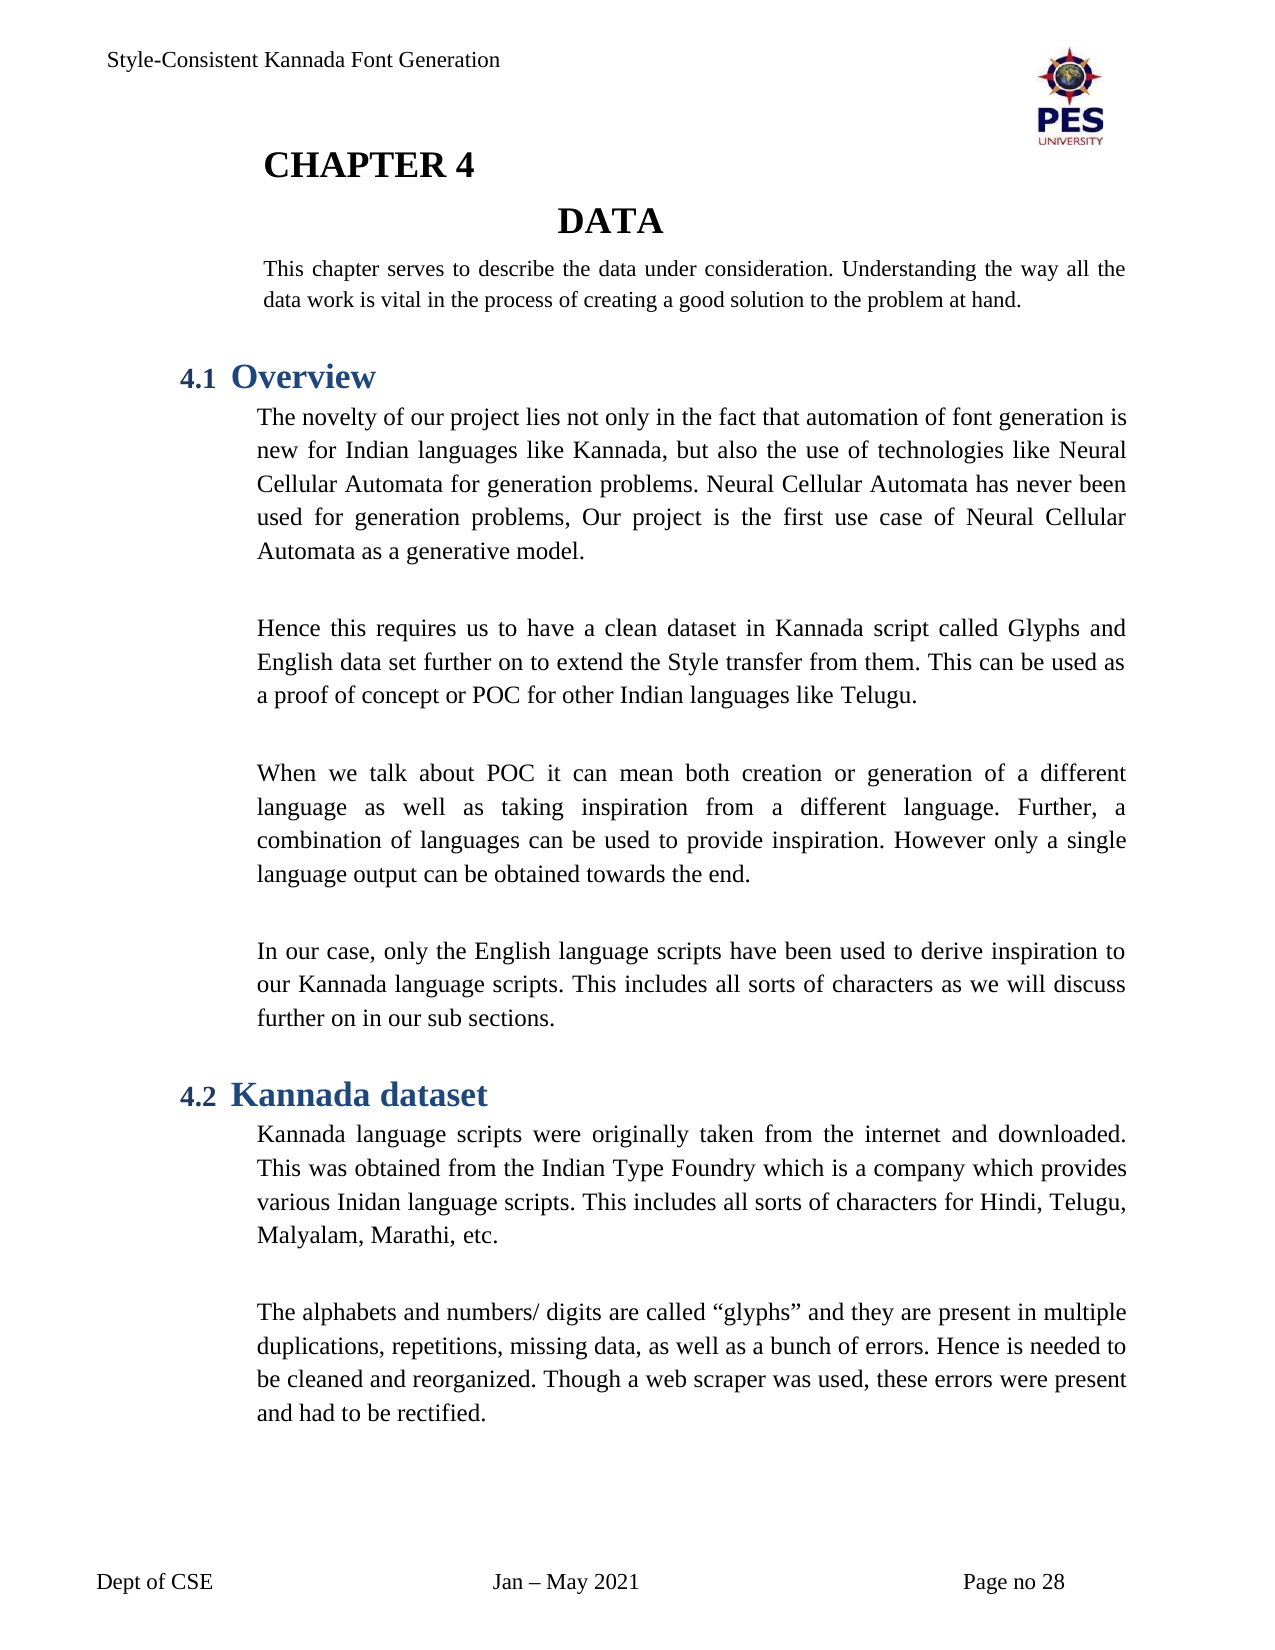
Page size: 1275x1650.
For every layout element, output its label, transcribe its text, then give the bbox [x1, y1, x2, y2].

subtitle CHAPTER 4 [165, 144, 573, 187]
text In our case, only the English language scripts have been used to derive inspiration to our Kannada language scripts. This includes all sorts of characters as we will discuss further on in our sub sections. [257, 936, 1127, 1032]
text When we talk about POC it can mean both creation or generation of a different language as well as taking inspiration from a different language. Further, a combination of languages can be used to provide inspiration. However only a single language output can be obtained towards the end. [257, 758, 1127, 888]
text This chapter serves to describe the data under consideration. Understanding the way all the data work is vital in the process of creating a good solution to the problem at hand. [263, 254, 1128, 312]
text Hence this requires us to have a clean dataset in Kannada script called Glyphs and English data set further on to extend the Style transfer from them. This can be used as a proof of concept or POC for other Indian languages like Telugu. [257, 613, 1127, 709]
text DATA [165, 199, 1056, 242]
subtitle Kannada dataset [180, 1073, 1275, 1114]
subtitle Overview [180, 356, 1275, 397]
text The alphabets and numbers/ digits are called “glyphs” and they are present in multiple duplications, repetitions, missing data, as well as a bunch of errors. Hence is needed to be cleaned and reorganized. Though a web scraper was used, these errors were present and had to be rectified. [257, 1297, 1128, 1427]
picture [1036, 46, 1104, 145]
text Kannada language scripts were originally taken from the internet and downloaded. This was obtained from the Indian Type Foundry which is a company which provides various Inidan language scripts. This includes all sorts of characters for Hindi, Telugu, Malyalam, Marathi, etc. [257, 1119, 1128, 1249]
text The novelty of our project lies not only in the fact that automation of font generation is new for Indian languages like Kannada, but also the use of technologies like Neural Cellular Automata for generation problems. Neural Cellular Automata has never been used for generation problems, Our project is the first use case of Neural Cellular Automata as a generative model. [257, 402, 1127, 564]
